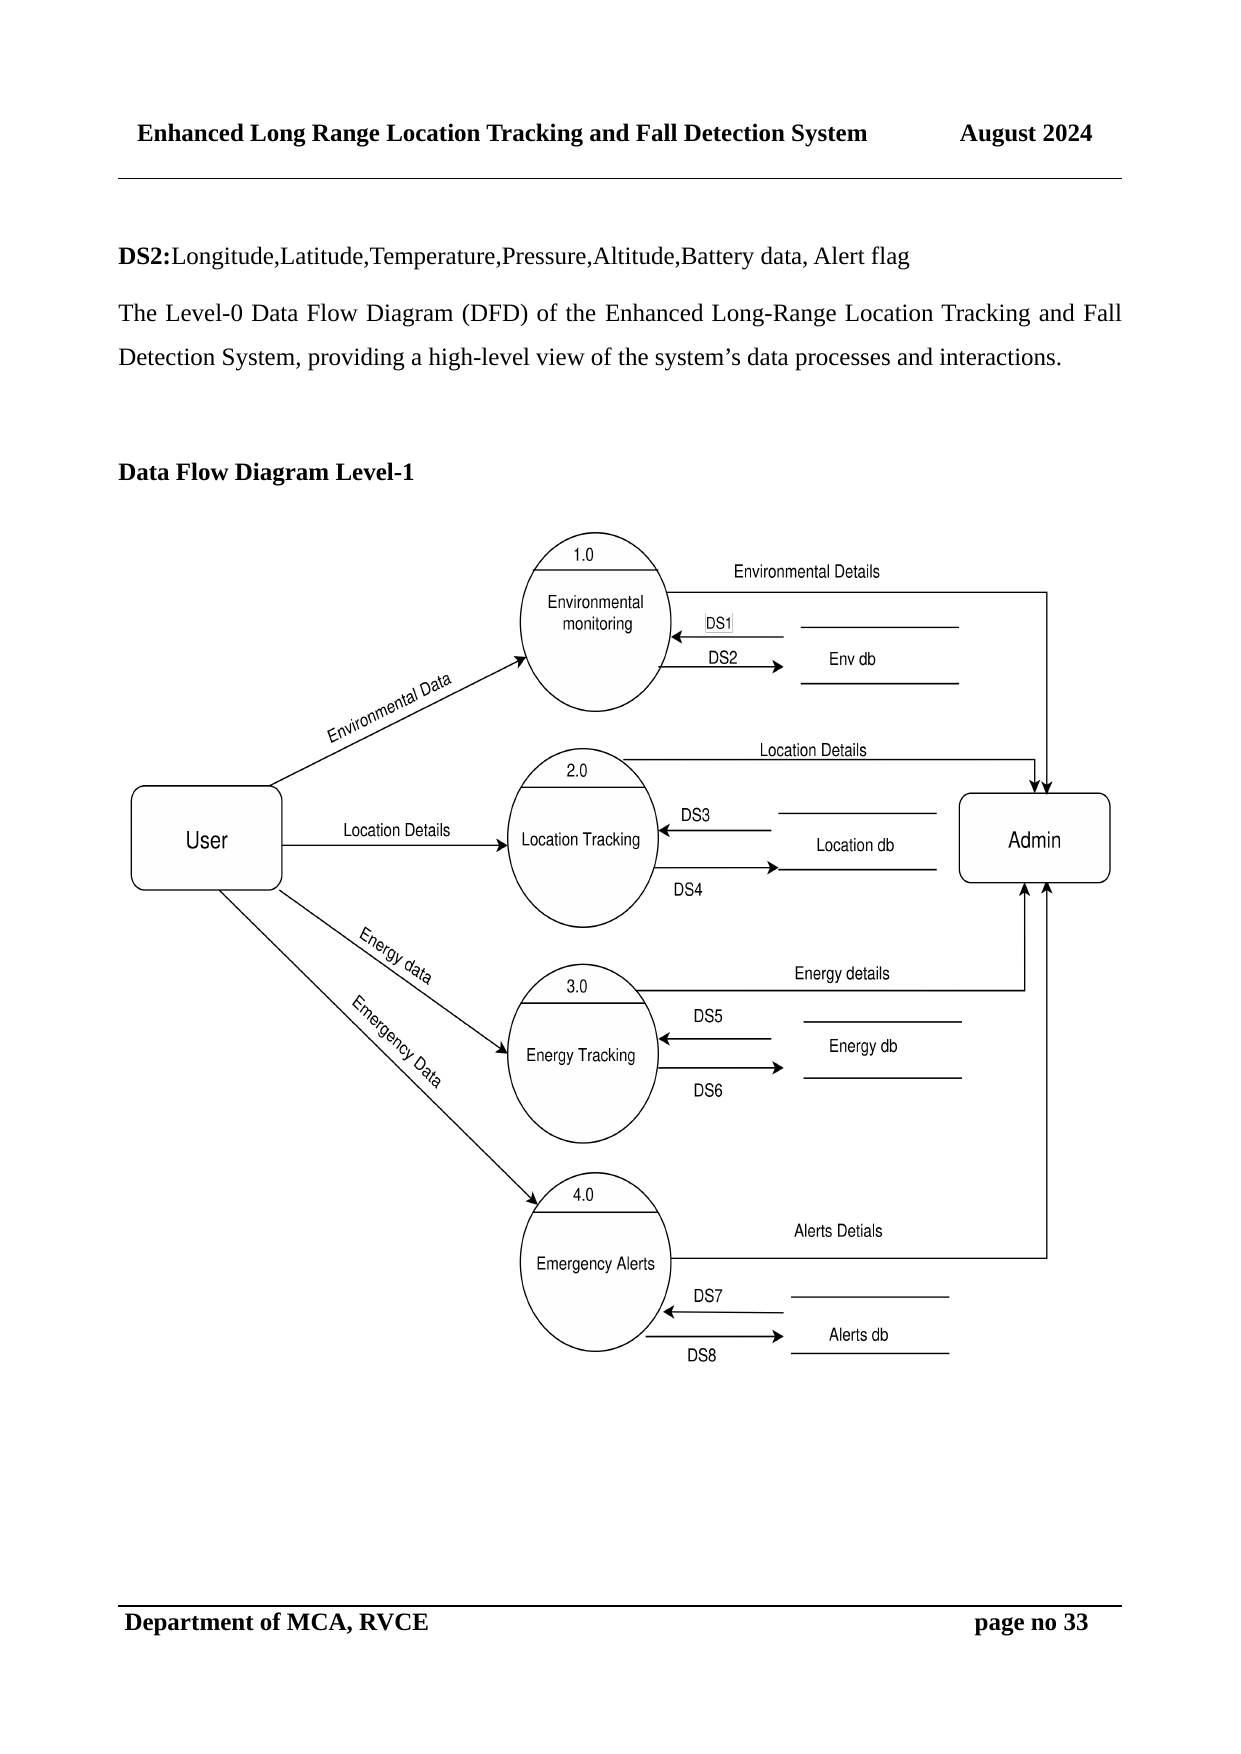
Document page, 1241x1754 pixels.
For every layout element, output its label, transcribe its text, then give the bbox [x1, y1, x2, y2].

text DS2:Longitude,Latitude,Temperature,Pressure,Altitude,Battery data, Alert flag [118, 241, 1122, 269]
text Data Flow Diagram Level-1 [118, 457, 1122, 486]
picture [118, 517, 1123, 1407]
text The Level-0 Data Flow Diagram (DFD) of the Enhanced Long-Range Location Tracking and Fall Detection System, providing a high-level view of the system’s data processes and interactions. [118, 298, 1122, 370]
